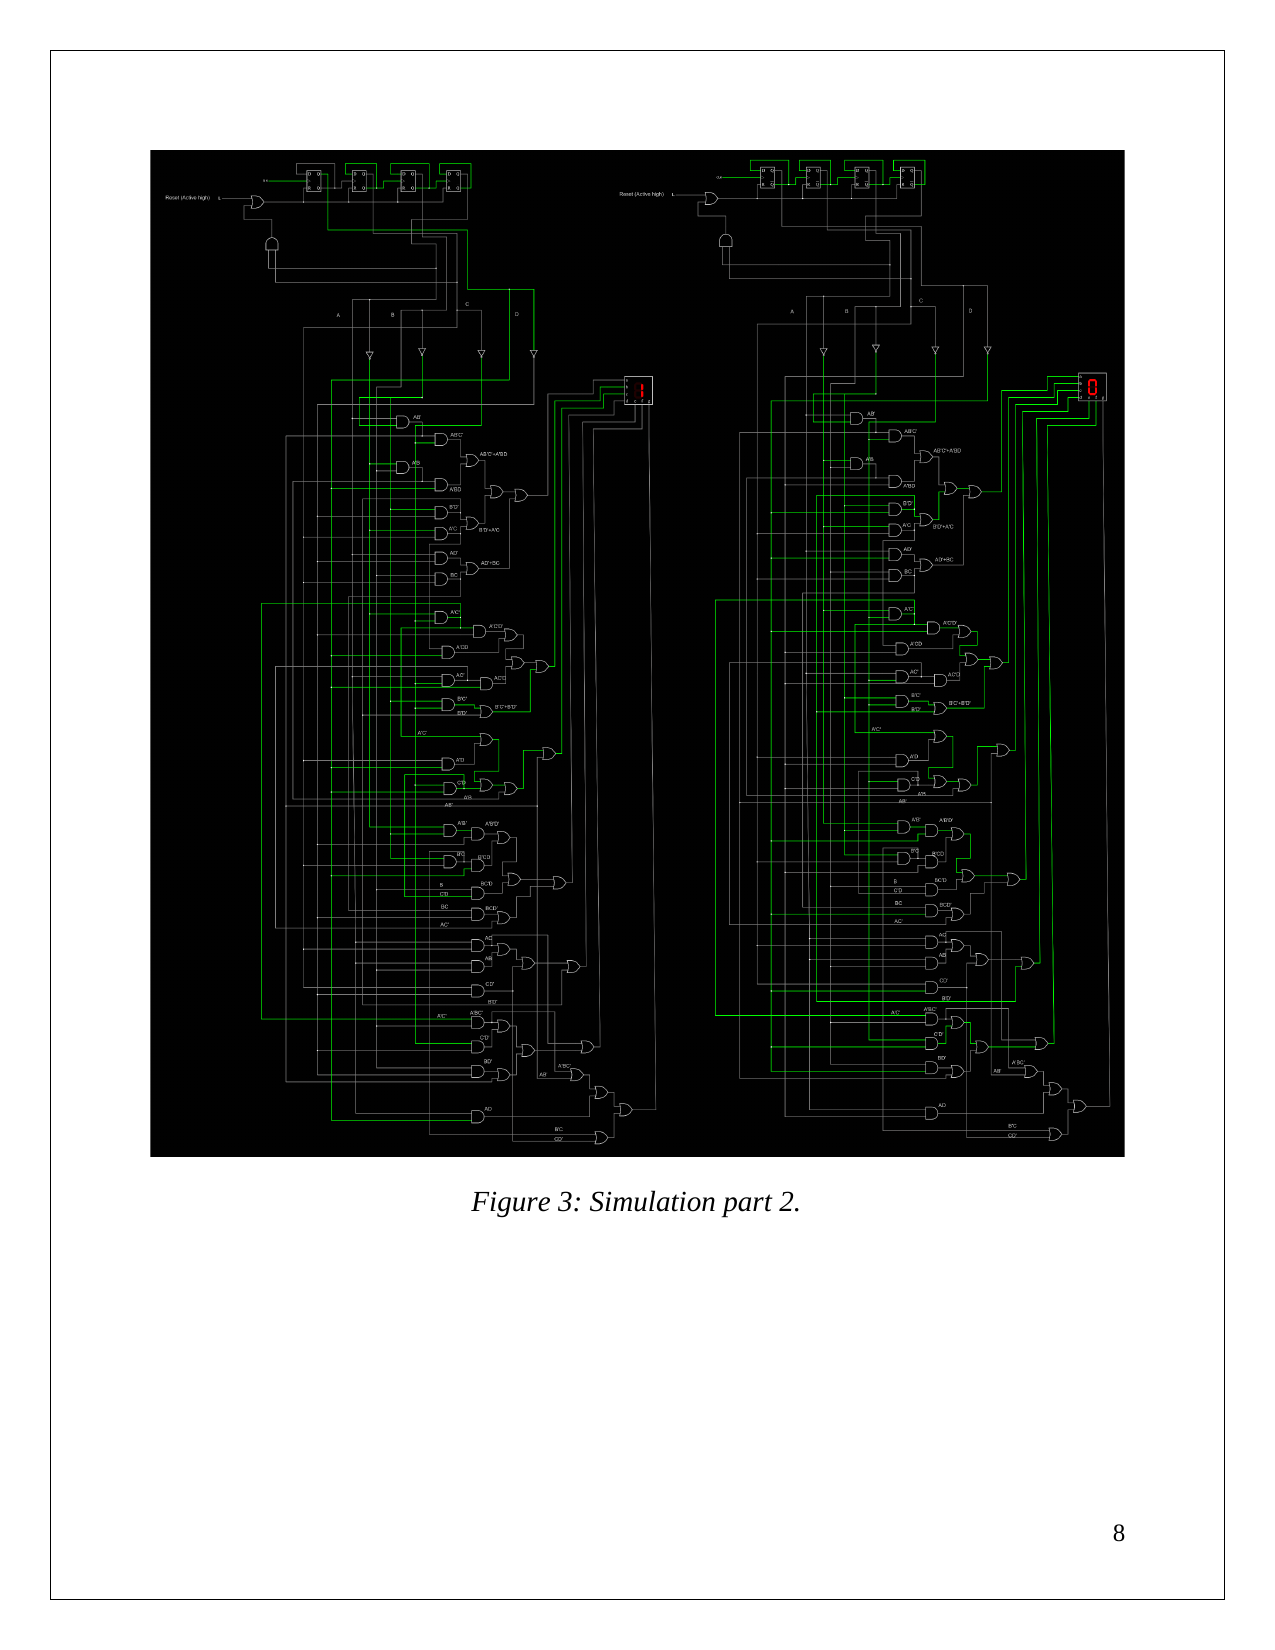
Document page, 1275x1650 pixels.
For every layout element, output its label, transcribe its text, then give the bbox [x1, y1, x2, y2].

text Figure 3: Simulation part 2. [150, 1184, 1125, 1218]
picture [150, 150, 1125, 1157]
